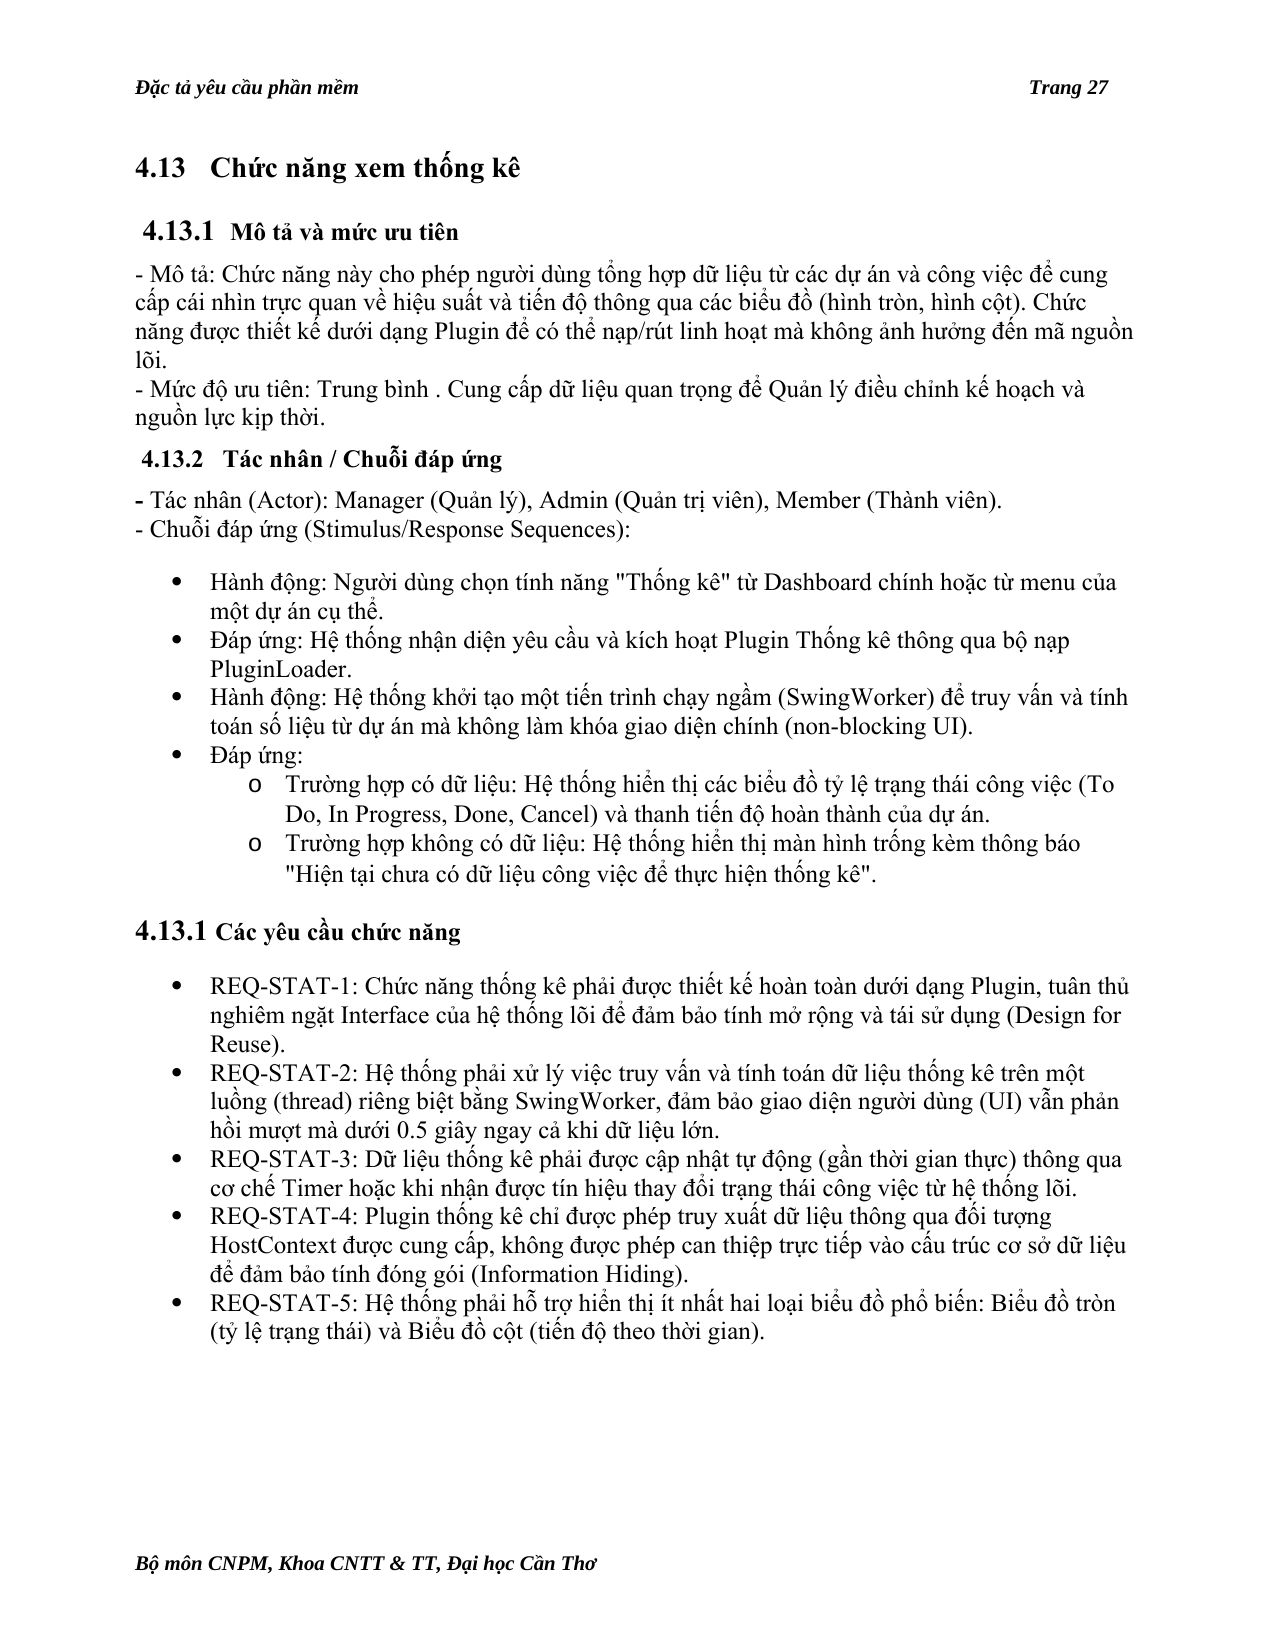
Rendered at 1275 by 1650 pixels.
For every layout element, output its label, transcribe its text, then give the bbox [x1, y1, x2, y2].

text - Chuỗi đáp ứng (Stimulus/Response Sequences): [135, 514, 1140, 542]
list REQ-STAT-5: Hệ thống phải hỗ trợ hiển thị ít nhất hai loại biểu đồ phổ biến: Biểu đồ tròn (tỷ lệ trạng thái) và Biểu đồ cột (tiến độ theo thời gian). [172, 1288, 1140, 1345]
list Hành động: Người dùng chọn tính năng "Thống kê" từ Dashboard chính hoặc từ menu của một dự án cụ thể. [172, 567, 1140, 625]
subtitle 4.13 Chức năng xem thống kê [135, 150, 1140, 183]
text - Mô tả: Chức năng này cho phép người dùng tổng hợp dữ liệu từ các dự án và công việc để cung cấp cái nhìn trực quan về hiệu suất và tiến độ thông qua các biểu đồ (hình tròn, hình cột). Chức năng được thiết kế dưới dạng Plugin để có thể nạp/rút linh hoạt mà không ảnh hưởng đến mã nguồn lõi. [135, 259, 1140, 374]
list REQ-STAT-1: Chức năng thống kê phải được thiết kế hoàn toàn dưới dạng Plugin, tuân thủ nghiêm ngặt Interface của hệ thống lõi để đảm bảo tính mở rộng và tái sử dụng (Design for Reuse). [172, 971, 1140, 1058]
list REQ-STAT-2: Hệ thống phải xử lý việc truy vấn và tính toán dữ liệu thống kê trên một luồng (thread) riêng biệt bằng SwingWorker, đảm bảo giao diện người dùng (UI) vẫn phản hồi mượt mà dưới 0.5 giây ngay cả khi dữ liệu lớn. [172, 1058, 1140, 1144]
list Đáp ứng: Hệ thống nhận diện yêu cầu và kích hoạt Plugin Thống kê thông qua bộ nạp PluginLoader. [172, 625, 1140, 682]
list REQ-STAT-3: Dữ liệu thống kê phải được cập nhật tự động (gần thời gian thực) thông qua cơ chế Timer hoặc khi nhận được tín hiệu thay đổi trạng thái công việc từ hệ thống lõi. [172, 1144, 1140, 1201]
list Hành động: Hệ thống khởi tạo một tiến trình chạy ngầm (SwingWorker) để truy vấn và tính toán số liệu từ dự án mà không làm khóa giao diện chính (non-blocking UI). [172, 682, 1140, 740]
list Đáp ứng: [172, 740, 1140, 769]
subtitle 4.13.2 Tác nhân / Chuỗi đáp ứng [135, 444, 1140, 472]
list REQ-STAT-4: Plugin thống kê chỉ được phép truy xuất dữ liệu thông qua đối tượng HostContext được cung cấp, không được phép can thiệp trực tiếp vào cấu trúc cơ sở dữ liệu để đảm bảo tính đóng gói (Information Hiding). [172, 1201, 1140, 1288]
text - Tác nhân (Actor): Manager (Quản lý), Admin (Quản trị viên), Member (Thành viên). [135, 485, 1140, 514]
list Trường hợp không có dữ liệu: Hệ thống hiển thị màn hình trống kèm thông báo "Hiện tại chưa có dữ liệu công việc để thực hiện thống kê". [247, 828, 1140, 888]
text - Mức độ ưu tiên: Trung bình . Cung cấp dữ liệu quan trọng để Quản lý điều chỉnh kế hoạch và nguồn lực kịp thời. [135, 374, 1140, 431]
list Trường hợp có dữ liệu: Hệ thống hiển thị các biểu đồ tỷ lệ trạng thái công việc (To Do, In Progress, Done, Cancel) và thanh tiến độ hoàn thành của dự án. [247, 769, 1140, 828]
subtitle 4.13.1 Mô tả và mức ưu tiên [135, 213, 1140, 246]
subtitle 4.13.1 Các yêu cầu chức năng [135, 913, 1140, 946]
